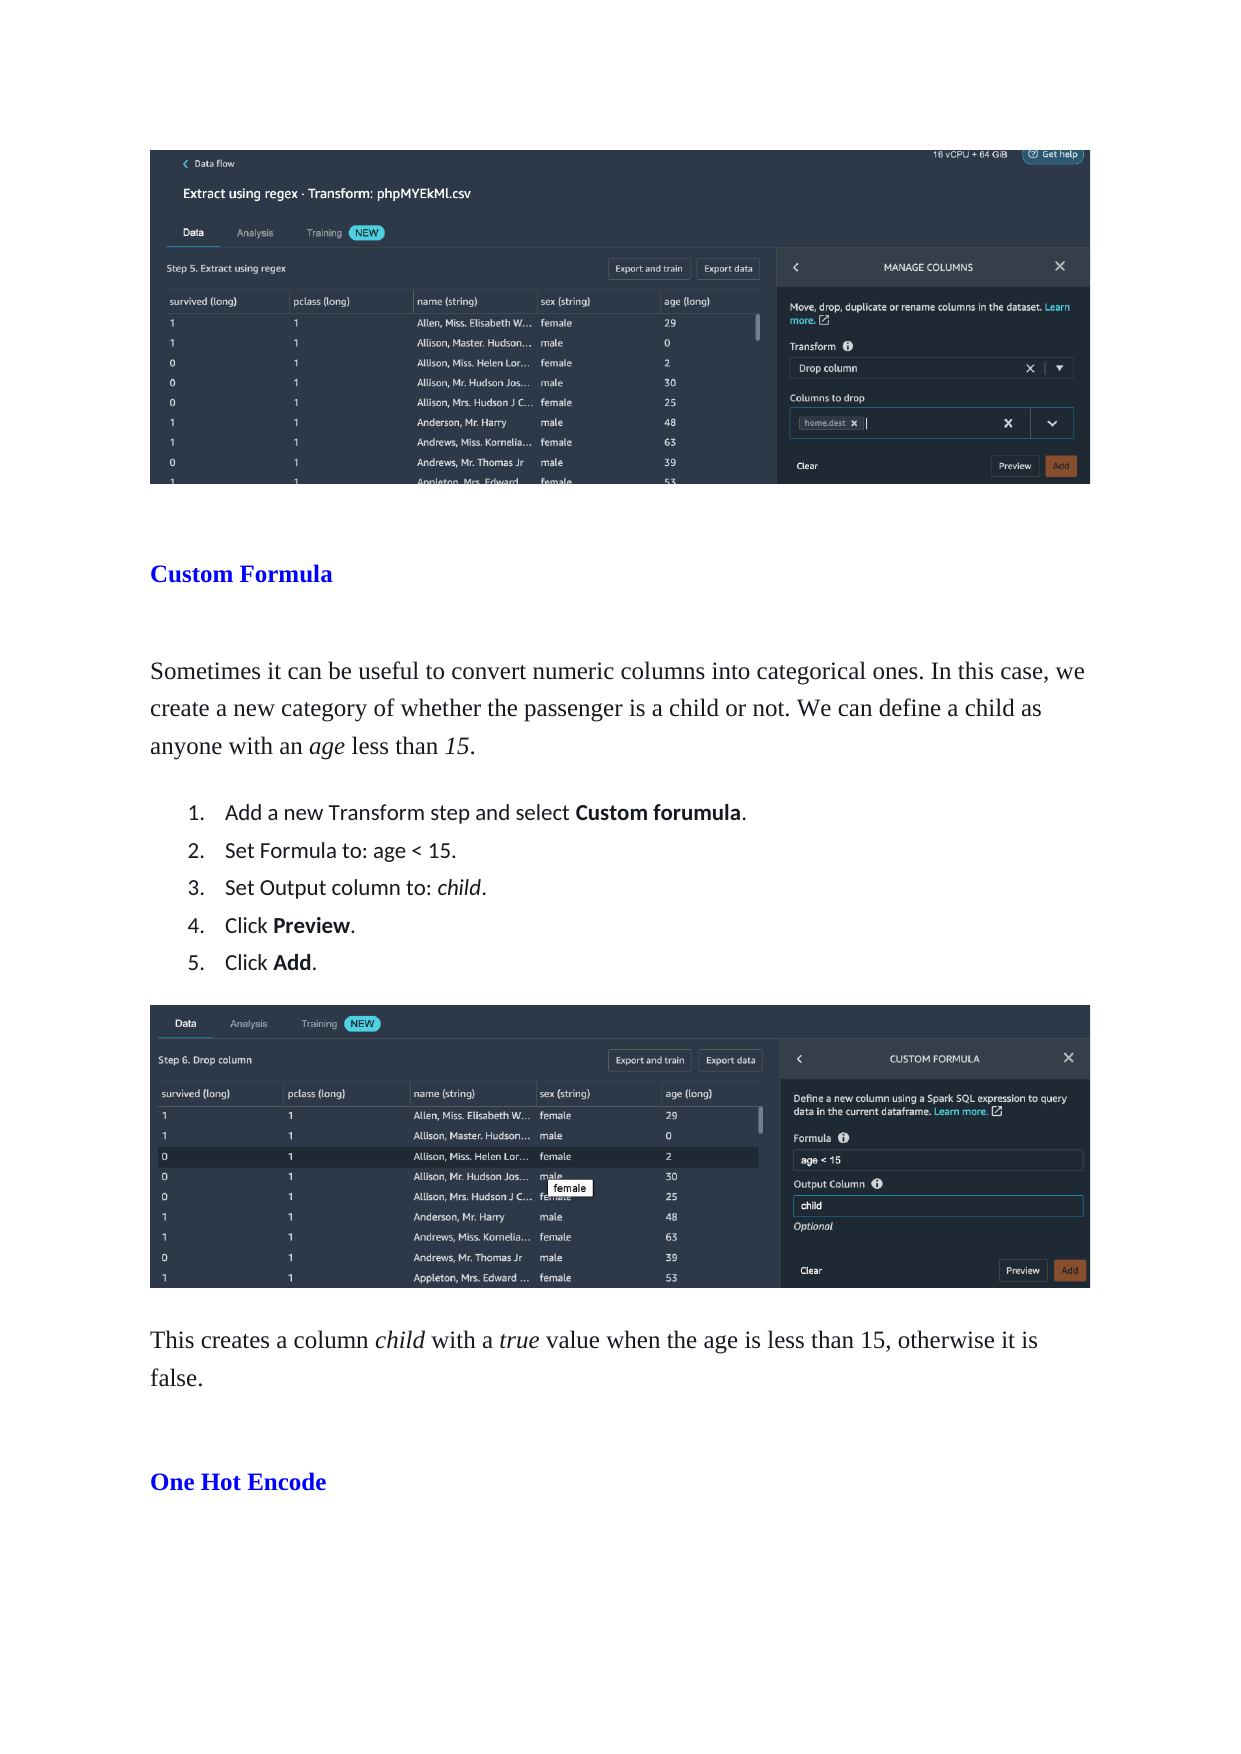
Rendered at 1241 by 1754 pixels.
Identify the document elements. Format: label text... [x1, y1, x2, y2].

list Click Preview. [187, 901, 1090, 939]
text This creates a column child with a true value when the age is less than 15, otherwise it is false. [150, 1316, 1090, 1391]
subtitle Custom Formula [150, 559, 1090, 588]
picture [150, 1005, 1091, 1288]
text Sometimes it can be useful to convert numeric columns into categorical ones. In this case, we create a new category of whether the passenger is a child or not. We can define a child as anyone with an age less than 15. [150, 647, 1090, 760]
picture [150, 150, 1091, 484]
subtitle One Hot Encode [150, 1467, 1090, 1496]
list Set Formula to: age < 15. [187, 826, 1090, 864]
list Click Add. [187, 939, 1090, 976]
list Set Output column to: child. [187, 864, 1090, 901]
list Add a new Transform step and select Custom forumula. [187, 789, 1090, 826]
